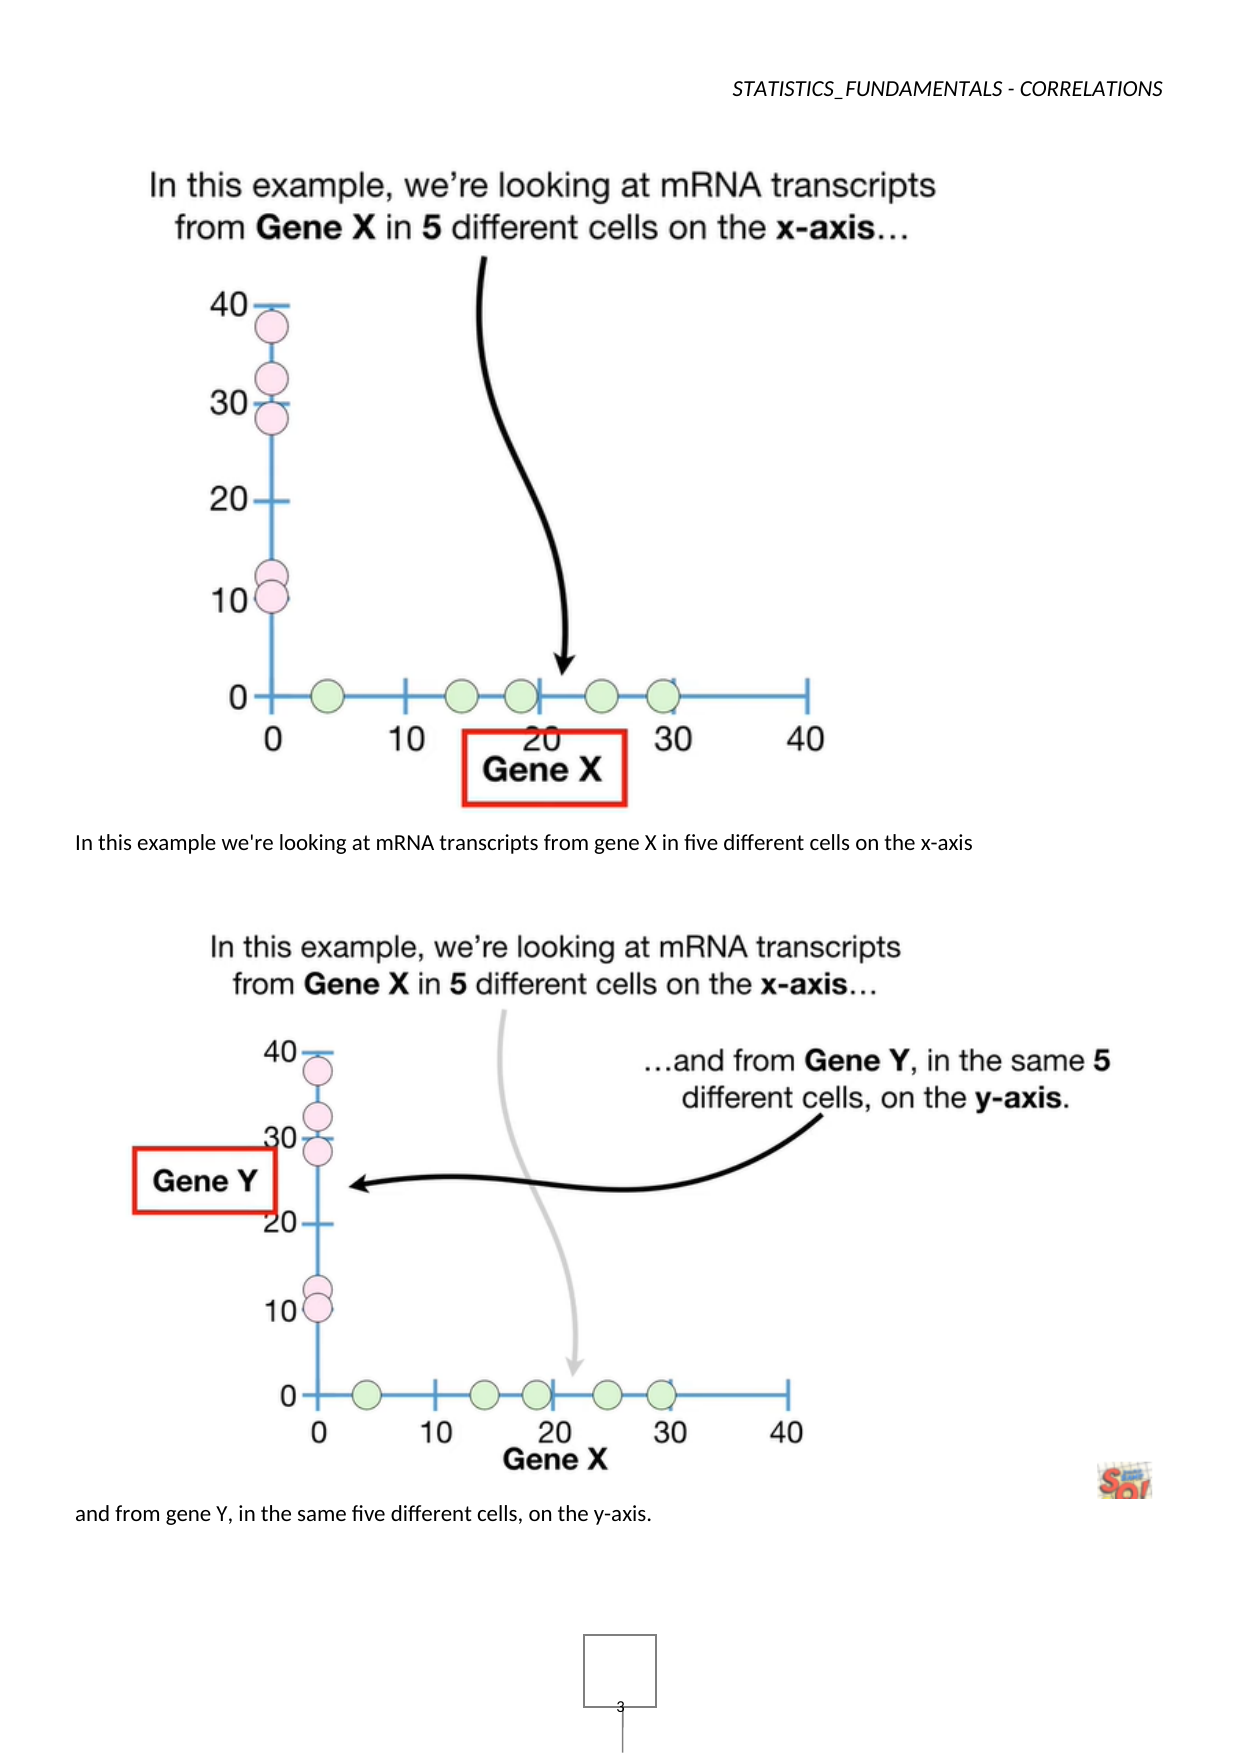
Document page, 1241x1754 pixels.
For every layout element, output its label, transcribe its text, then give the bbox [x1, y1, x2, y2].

text and from gene Y, in the same five different cells, on the y-axis. [75, 1499, 1165, 1527]
text In this example we're looking at mRNA transcripts from gene X in five different cells on the x-axis [75, 828, 1165, 856]
picture [75, 884, 1166, 1499]
picture [75, 129, 1080, 829]
